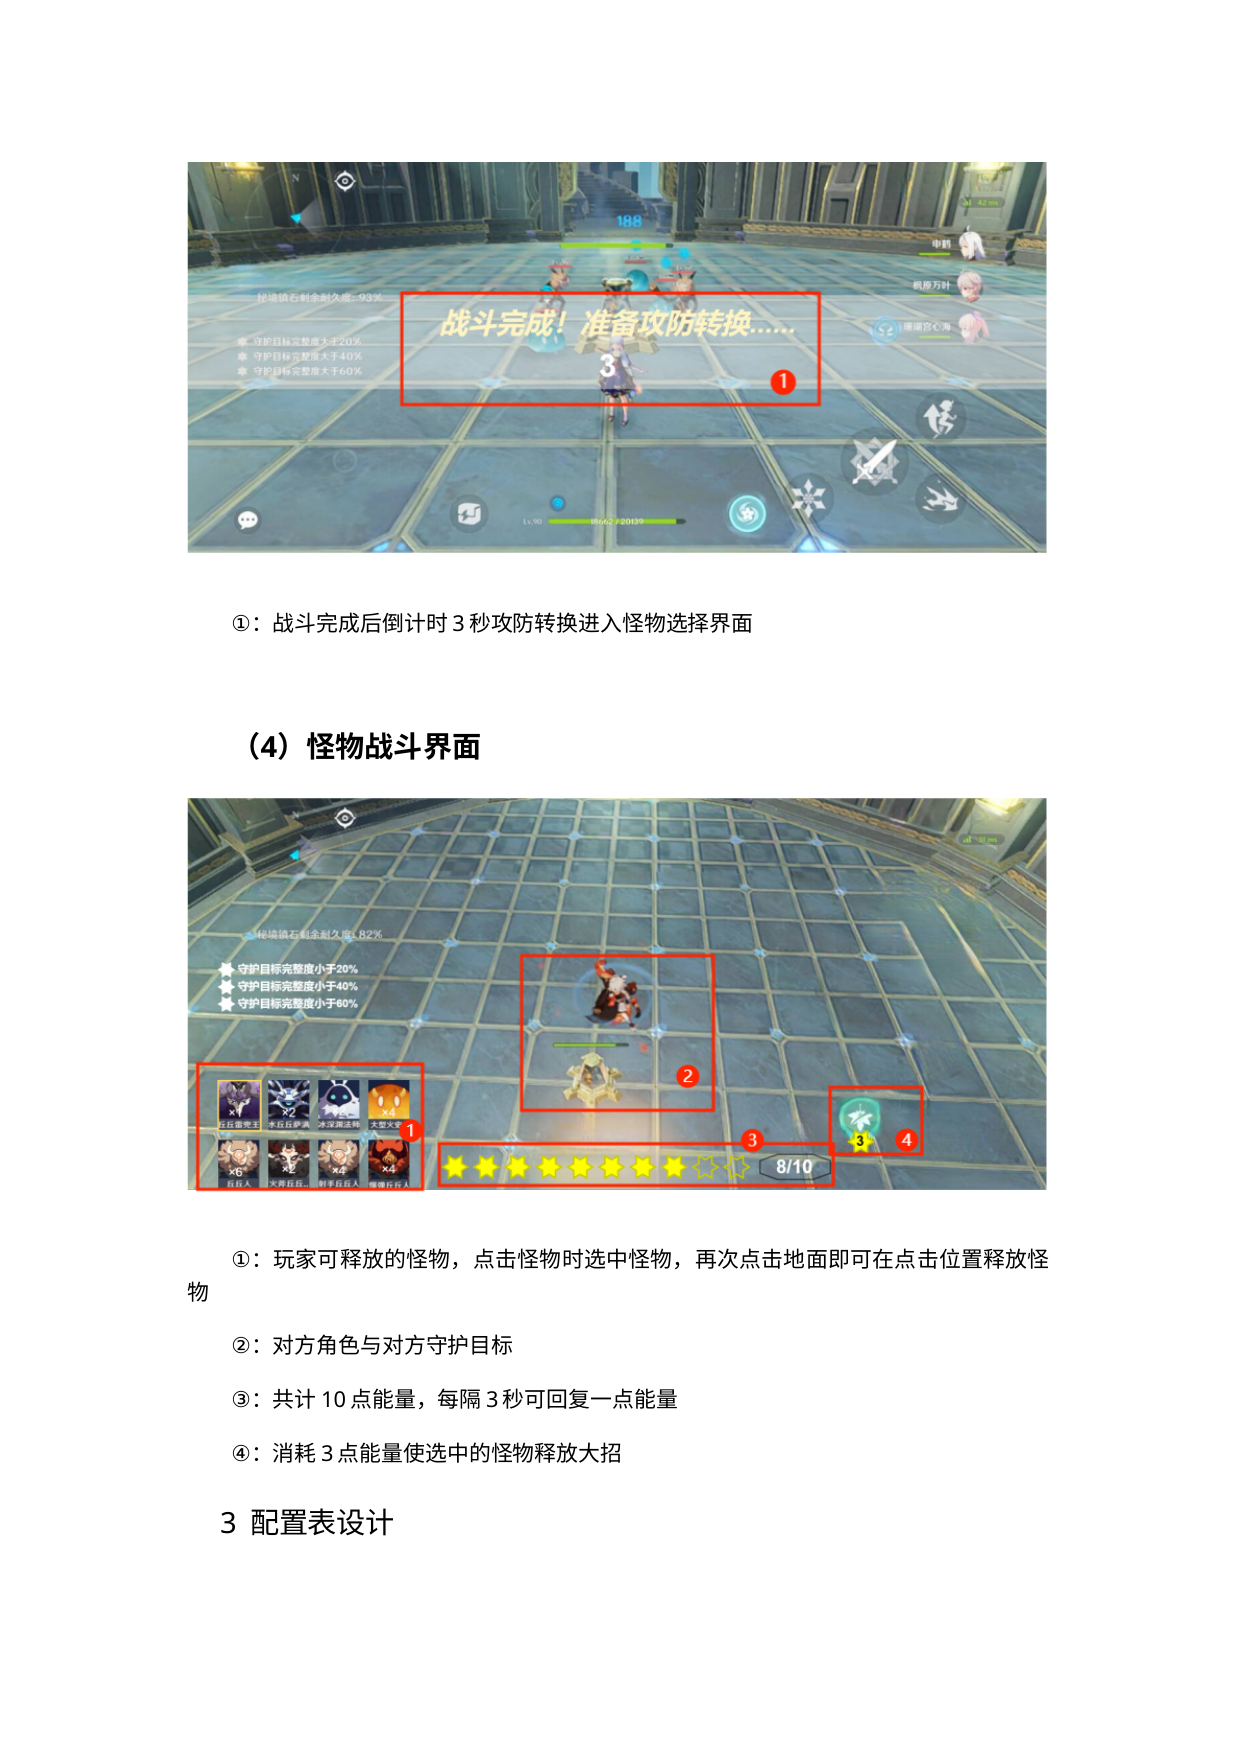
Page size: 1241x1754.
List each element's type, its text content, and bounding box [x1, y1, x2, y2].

text 3 配置表设计 [220, 1489, 1053, 1554]
list ①：玩家可释放的怪物，点击怪物时选中怪物，再次点击地面即可在点击位置释放怪物 [187, 1242, 1053, 1307]
list ③：共计10点能量，每隔3秒可回复一点能量 [187, 1382, 1053, 1414]
list 怪物战斗界面 [187, 713, 1053, 778]
list ④：消耗3点能量使选中的怪物释放大招 [187, 1435, 1053, 1468]
list ①：战斗完成后倒计时3秒攻防转换进入怪物选择界面 [187, 606, 1053, 638]
picture [187, 798, 1047, 1196]
picture [187, 162, 1047, 553]
list ②：对方角色与对方守护目标 [187, 1328, 1053, 1361]
